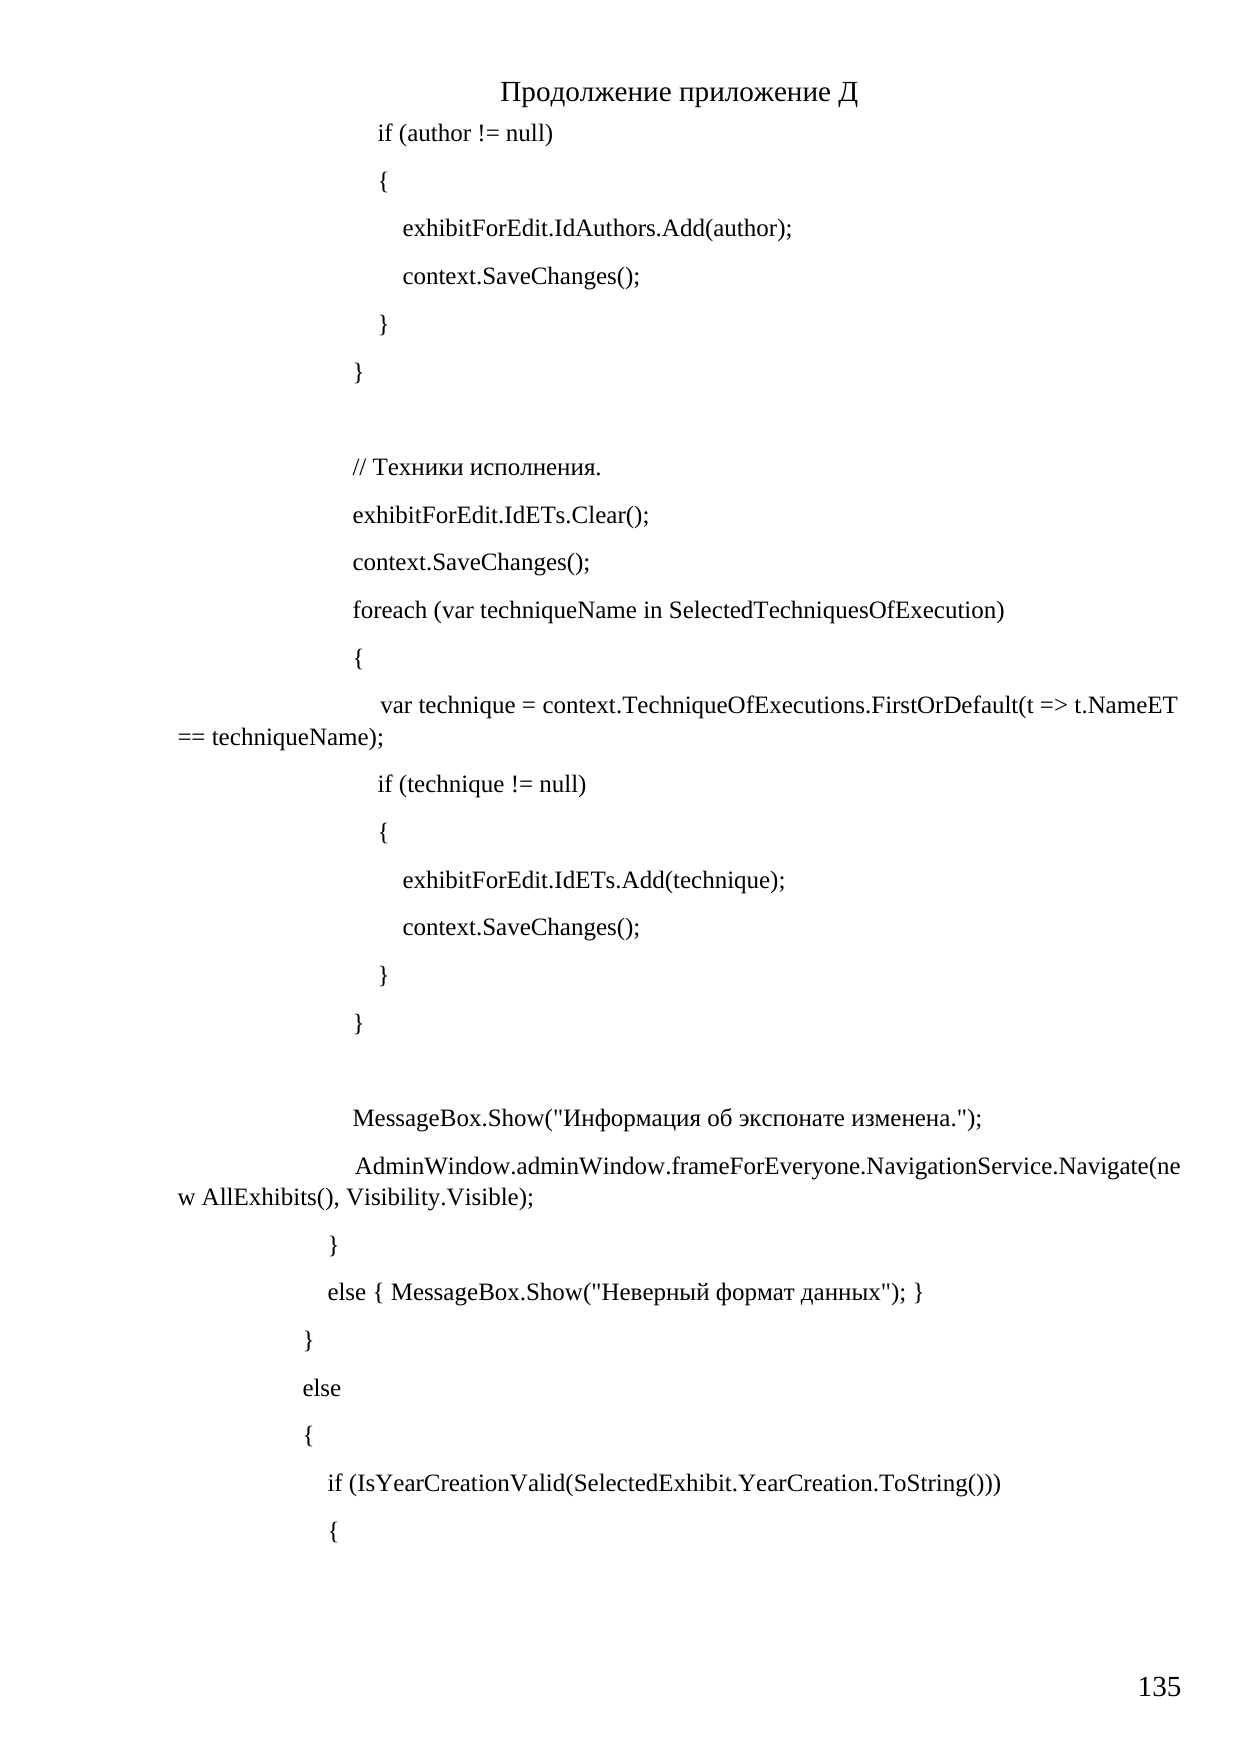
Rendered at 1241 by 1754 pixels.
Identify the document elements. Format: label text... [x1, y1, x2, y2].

text } [177, 357, 1181, 385]
text context.SaveChanges(); [177, 261, 1181, 290]
text // Техники исполнения. [177, 452, 1181, 481]
text } [177, 1230, 1181, 1258]
text else { MessageBox.Show("Неверный формат данных"); } [177, 1277, 1181, 1306]
text if (IsYearCreationValid(SelectedExhibit.YearCreation.ToString())) [177, 1468, 1181, 1497]
text { [177, 1421, 1181, 1449]
text exhibitForEdit.IdAuthors.Add(author); [177, 213, 1181, 242]
text if (technique != null) [177, 769, 1181, 798]
text { [177, 166, 1181, 194]
text exhibitForEdit.IdETs.Clear(); [177, 500, 1181, 528]
text } [177, 1325, 1181, 1354]
text { [177, 643, 1181, 672]
text else [177, 1373, 1181, 1402]
text var technique = context.TechniqueOfExecutions.FirstOrDefault(t => t.NameET == techniqueName); [177, 691, 1181, 750]
text AdminWindow.adminWindow.frameForEveryone.NavigationService.Navigate(new AllExhibits(), Visibility.Visible); [177, 1151, 1181, 1211]
text } [177, 1008, 1181, 1037]
text { [177, 1516, 1181, 1545]
text context.SaveChanges(); [177, 912, 1181, 941]
text context.SaveChanges(); [177, 547, 1181, 576]
text } [177, 960, 1181, 989]
text exhibitForEdit.IdETs.Add(technique); [177, 865, 1181, 893]
text foreach (var techniqueName in SelectedTechniquesOfExecution) [177, 595, 1181, 624]
text } [177, 309, 1181, 338]
text MessageBox.Show("Информация об экспонате изменена."); [177, 1103, 1181, 1132]
text if (author != null) [177, 118, 1181, 147]
text { [177, 817, 1181, 846]
